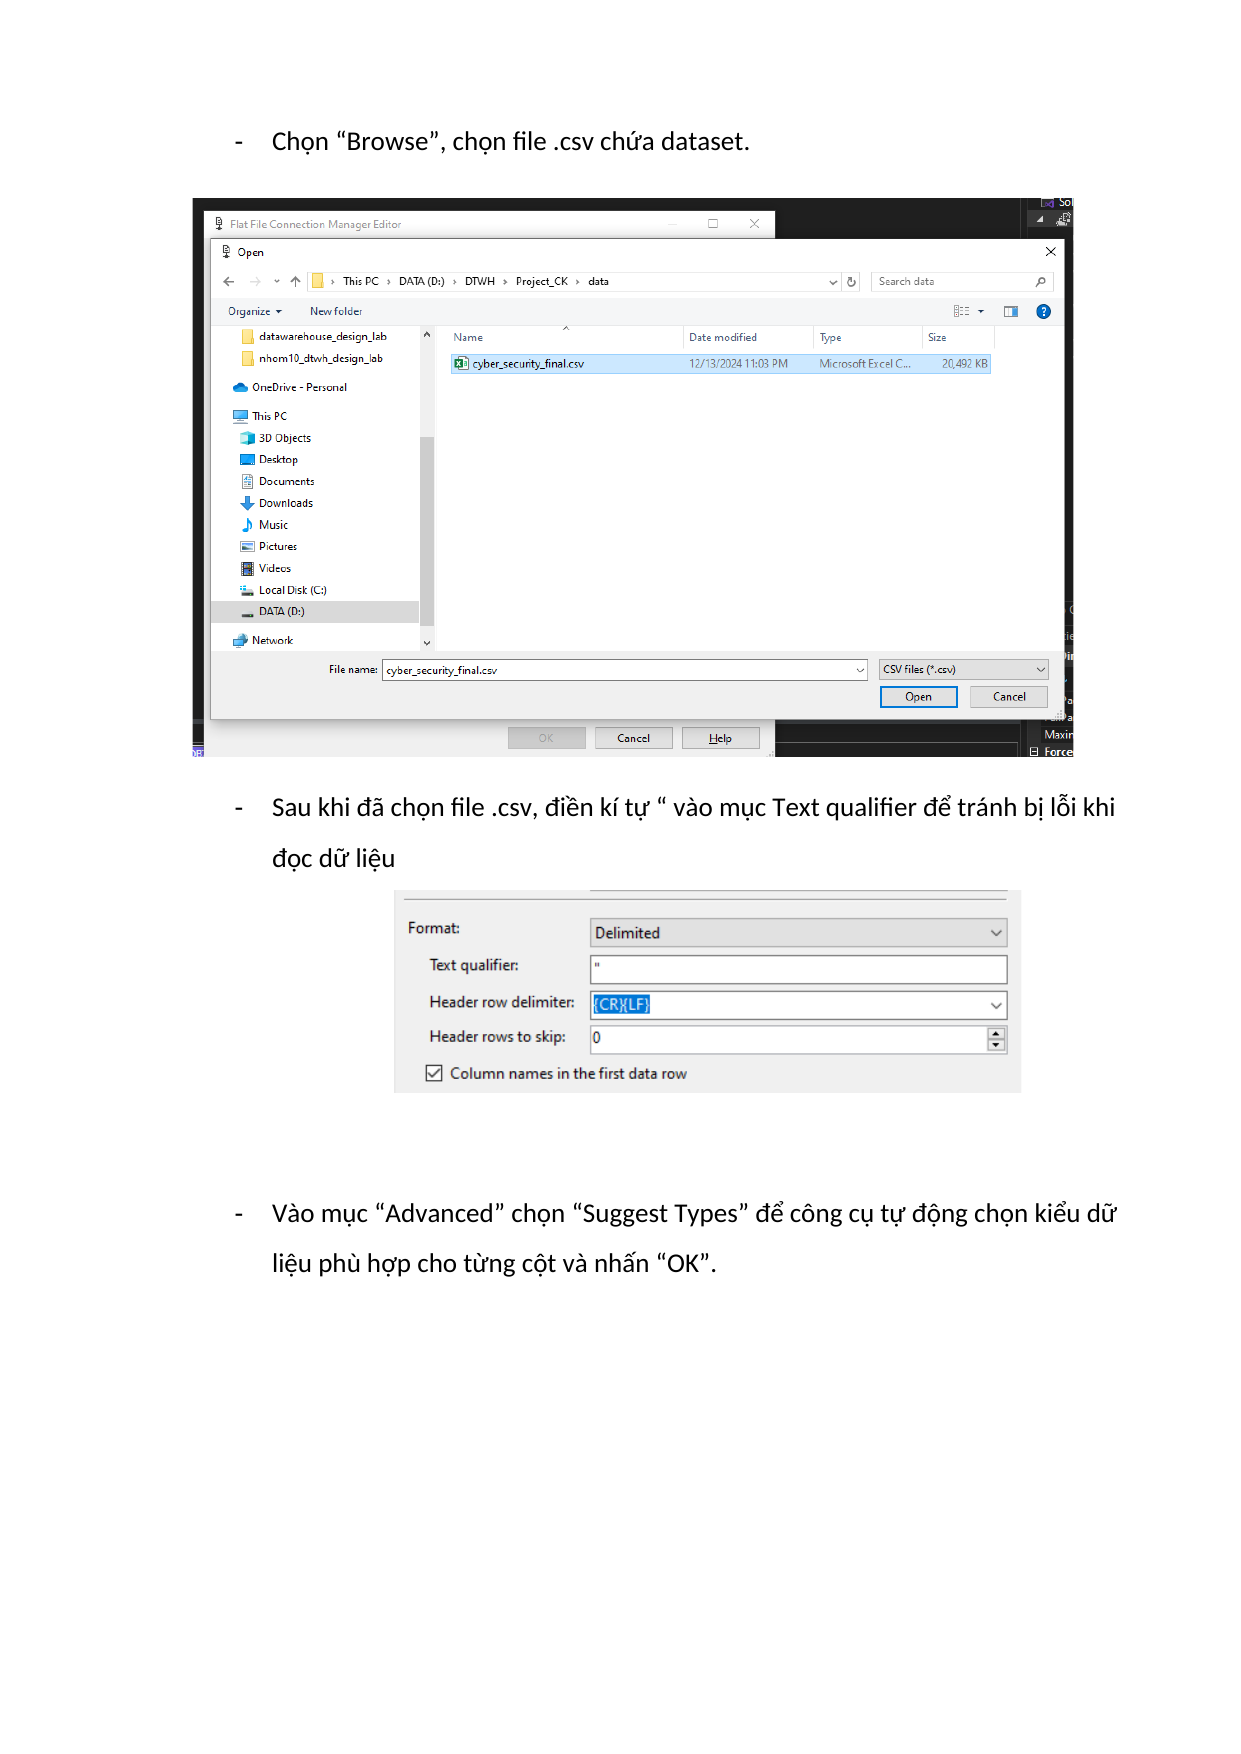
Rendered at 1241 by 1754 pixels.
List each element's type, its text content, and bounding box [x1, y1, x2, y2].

list Chọn “Browse”, chọn file .csv chứa dataset. [234, 122, 1144, 159]
list Vào mục “Advanced” chọn “Suggest Types” để công cụ tự động chọn kiểu dữ liệu phù hợp cho từng cột và nhấn “OK”. [234, 1193, 1144, 1280]
list Sau khi đã chọn file .csv, điền kí tự “ vào mục Text qualifier để tránh bị lỗi khi đọc dữ liệu [234, 787, 1144, 874]
picture [394, 890, 1022, 1093]
picture [192, 198, 1074, 757]
